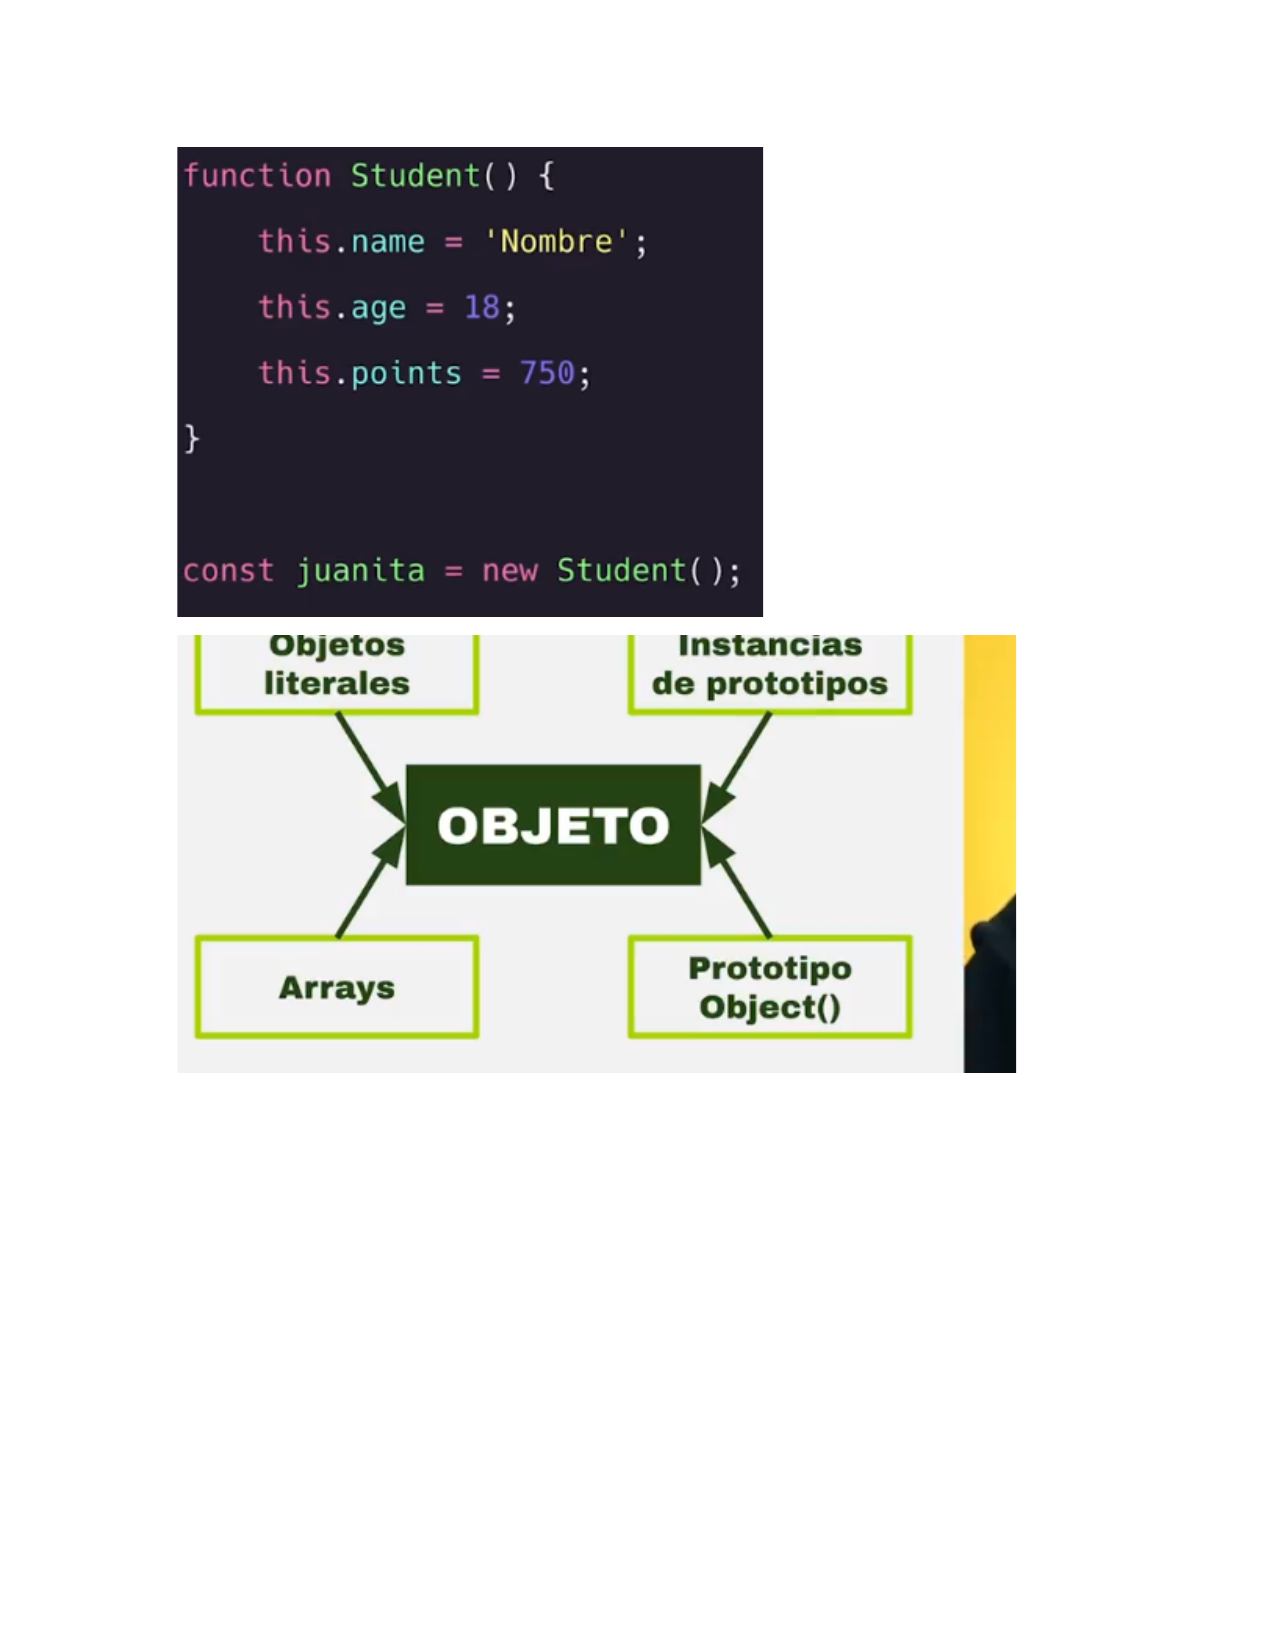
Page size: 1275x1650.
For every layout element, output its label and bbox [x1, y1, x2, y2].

picture [177, 635, 1017, 1073]
picture [177, 147, 764, 617]
